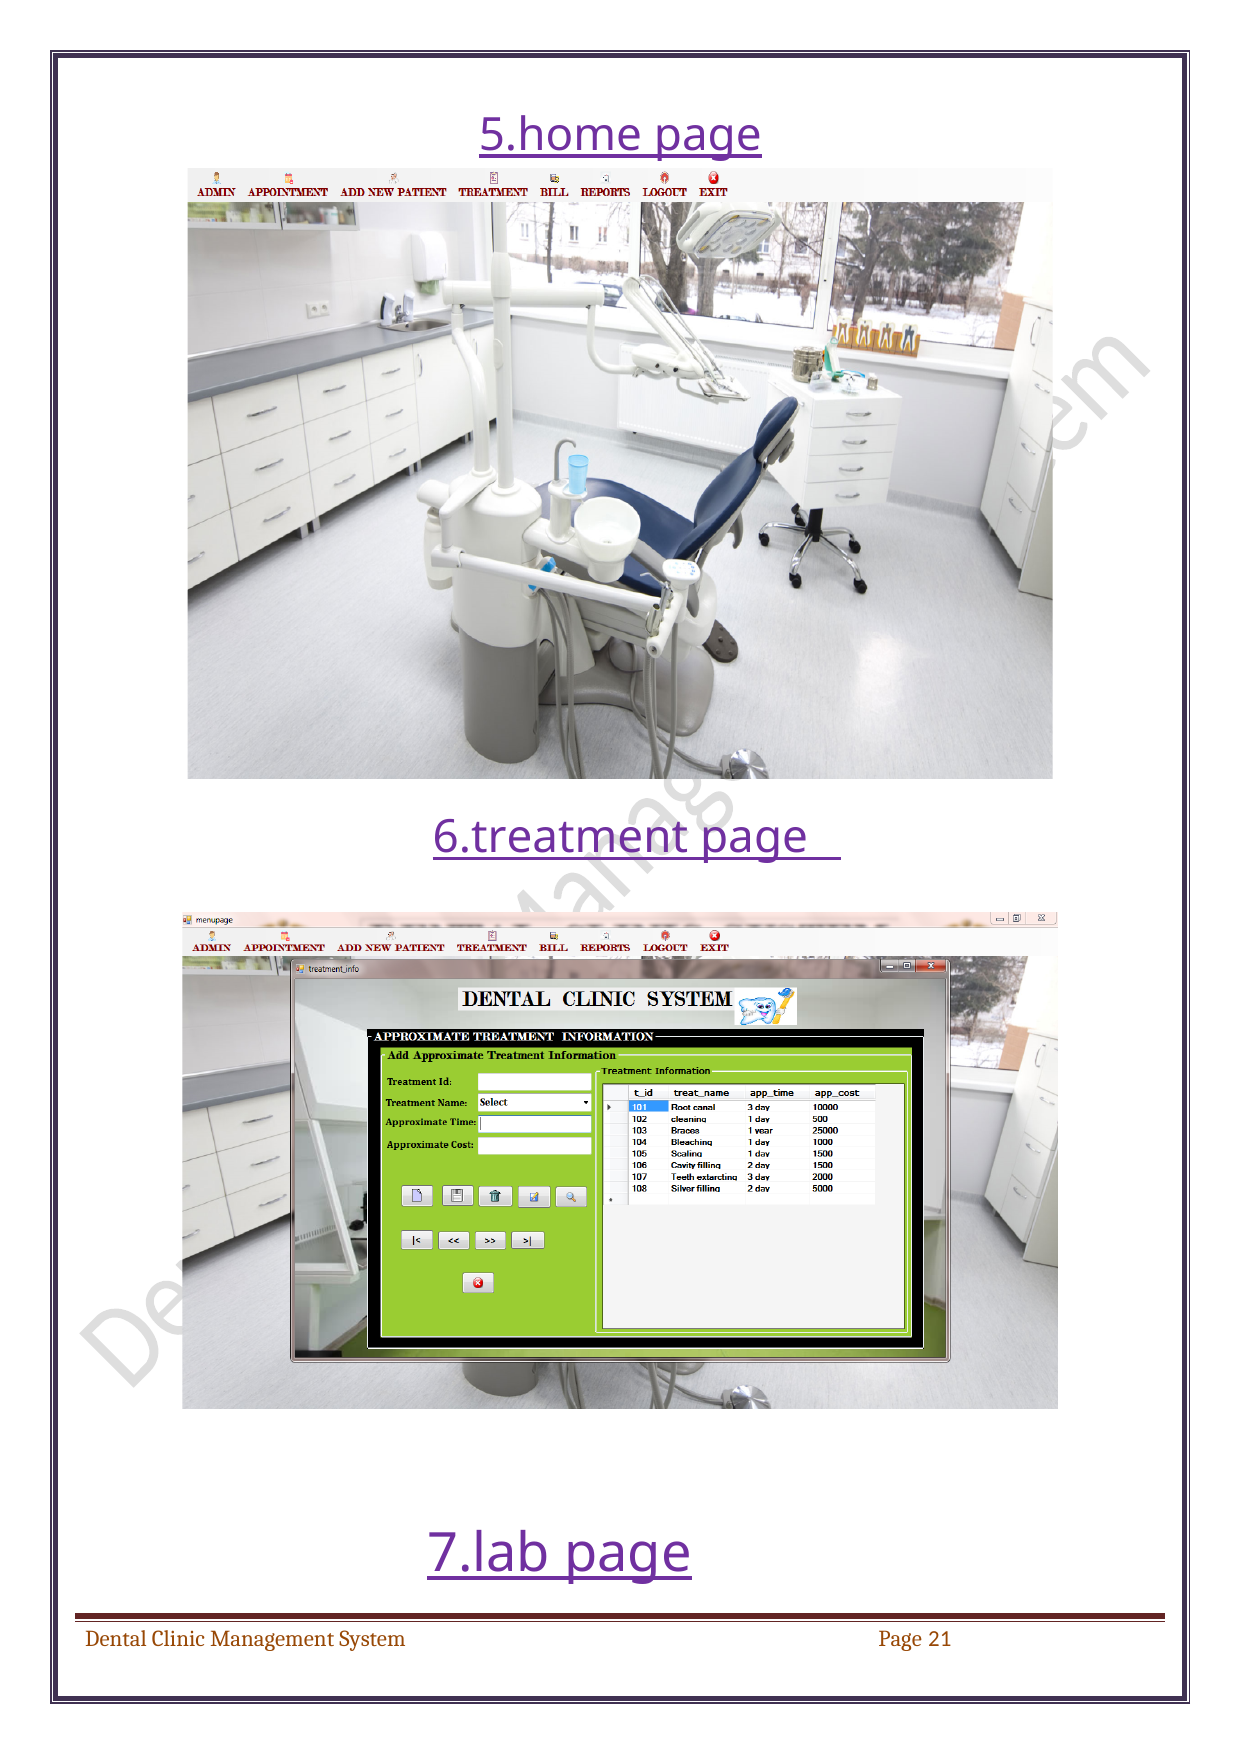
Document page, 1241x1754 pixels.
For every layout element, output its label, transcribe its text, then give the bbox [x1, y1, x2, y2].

picture [182, 912, 1058, 1436]
picture [187, 168, 1053, 779]
text 6.treatment page [75, 804, 1165, 866]
text 7.lab page [75, 1514, 1165, 1587]
